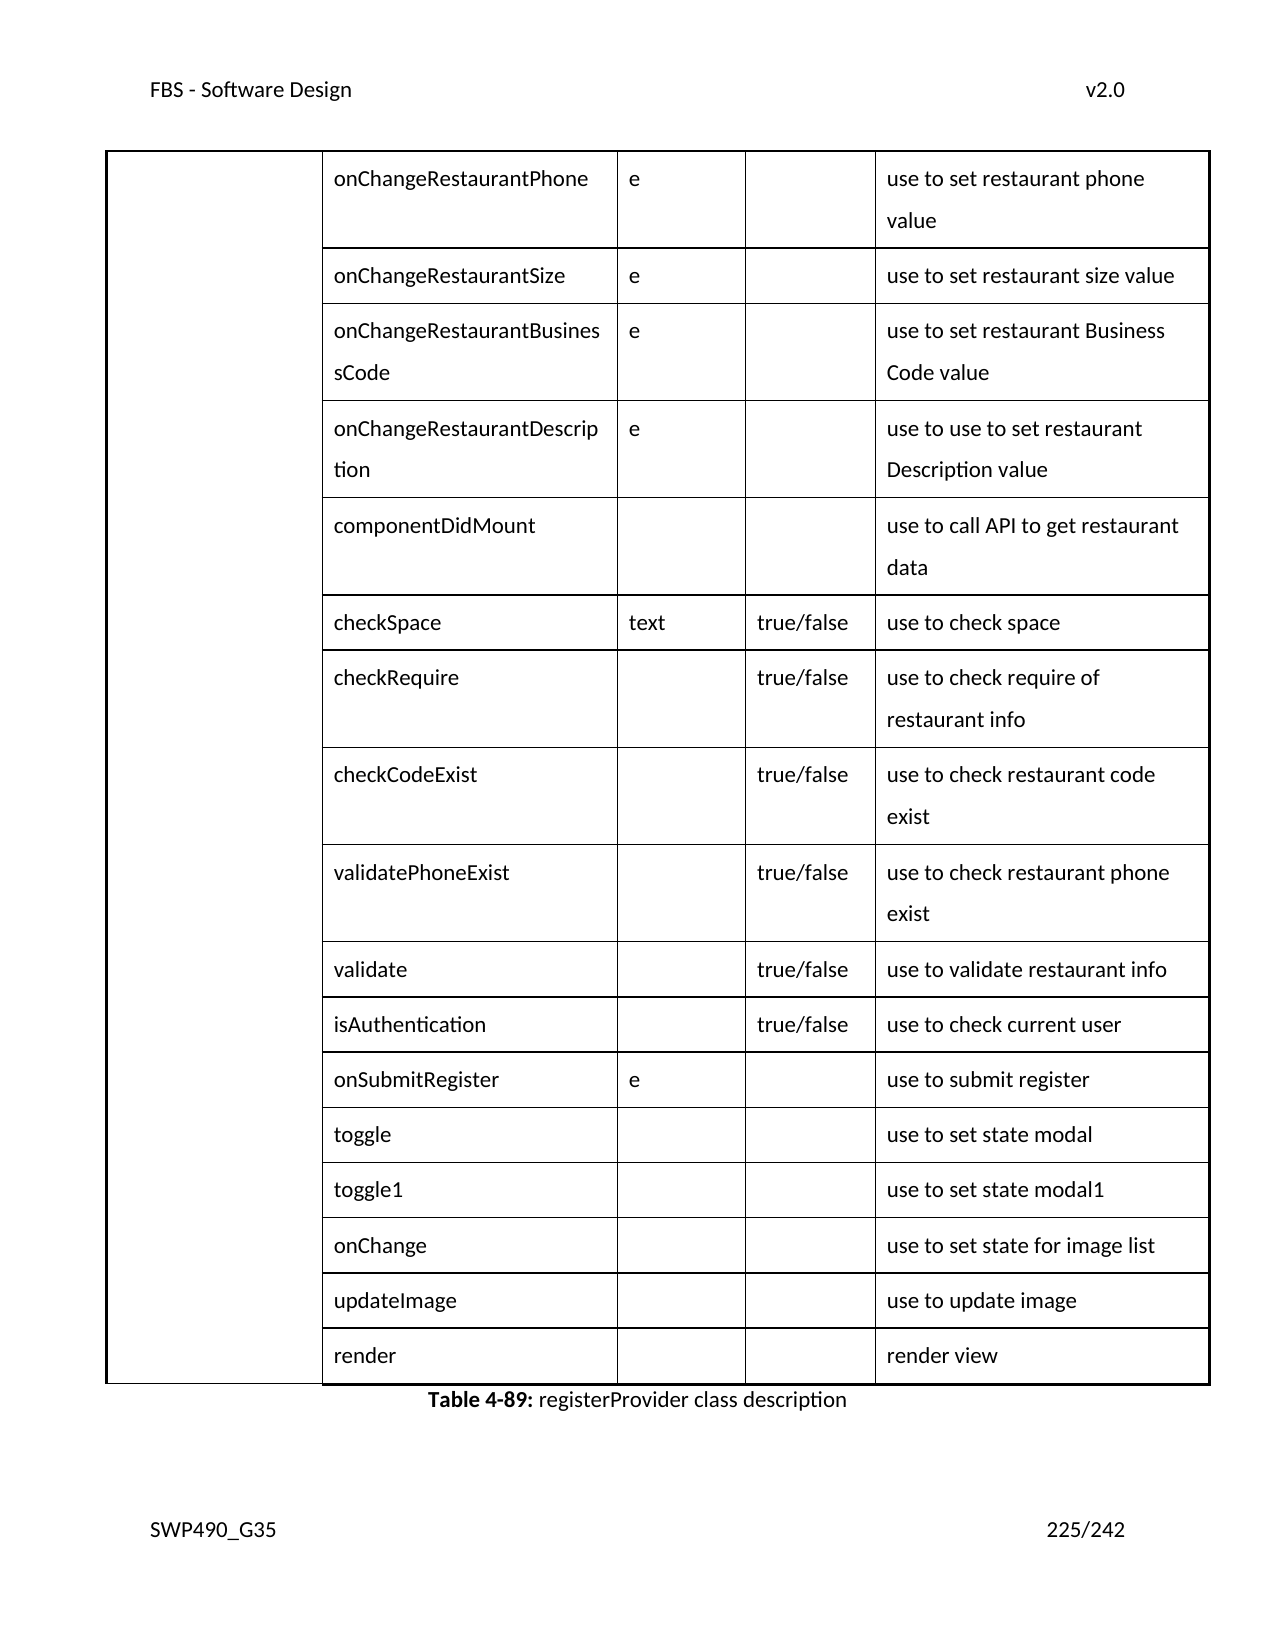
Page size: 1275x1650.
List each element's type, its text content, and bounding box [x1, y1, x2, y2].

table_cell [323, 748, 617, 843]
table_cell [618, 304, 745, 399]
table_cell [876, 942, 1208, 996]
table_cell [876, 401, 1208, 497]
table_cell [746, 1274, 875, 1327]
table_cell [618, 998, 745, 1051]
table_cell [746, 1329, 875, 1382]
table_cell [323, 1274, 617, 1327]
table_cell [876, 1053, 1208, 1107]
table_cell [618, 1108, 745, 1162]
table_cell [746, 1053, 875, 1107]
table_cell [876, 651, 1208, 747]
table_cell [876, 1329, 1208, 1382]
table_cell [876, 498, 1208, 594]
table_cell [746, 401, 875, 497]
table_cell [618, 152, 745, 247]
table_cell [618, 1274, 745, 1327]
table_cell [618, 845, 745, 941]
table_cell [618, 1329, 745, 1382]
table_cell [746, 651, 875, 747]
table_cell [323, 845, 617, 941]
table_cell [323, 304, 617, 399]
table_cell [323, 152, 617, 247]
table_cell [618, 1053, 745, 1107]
text Table 4-89: registerProvider class description [150, 1386, 1125, 1413]
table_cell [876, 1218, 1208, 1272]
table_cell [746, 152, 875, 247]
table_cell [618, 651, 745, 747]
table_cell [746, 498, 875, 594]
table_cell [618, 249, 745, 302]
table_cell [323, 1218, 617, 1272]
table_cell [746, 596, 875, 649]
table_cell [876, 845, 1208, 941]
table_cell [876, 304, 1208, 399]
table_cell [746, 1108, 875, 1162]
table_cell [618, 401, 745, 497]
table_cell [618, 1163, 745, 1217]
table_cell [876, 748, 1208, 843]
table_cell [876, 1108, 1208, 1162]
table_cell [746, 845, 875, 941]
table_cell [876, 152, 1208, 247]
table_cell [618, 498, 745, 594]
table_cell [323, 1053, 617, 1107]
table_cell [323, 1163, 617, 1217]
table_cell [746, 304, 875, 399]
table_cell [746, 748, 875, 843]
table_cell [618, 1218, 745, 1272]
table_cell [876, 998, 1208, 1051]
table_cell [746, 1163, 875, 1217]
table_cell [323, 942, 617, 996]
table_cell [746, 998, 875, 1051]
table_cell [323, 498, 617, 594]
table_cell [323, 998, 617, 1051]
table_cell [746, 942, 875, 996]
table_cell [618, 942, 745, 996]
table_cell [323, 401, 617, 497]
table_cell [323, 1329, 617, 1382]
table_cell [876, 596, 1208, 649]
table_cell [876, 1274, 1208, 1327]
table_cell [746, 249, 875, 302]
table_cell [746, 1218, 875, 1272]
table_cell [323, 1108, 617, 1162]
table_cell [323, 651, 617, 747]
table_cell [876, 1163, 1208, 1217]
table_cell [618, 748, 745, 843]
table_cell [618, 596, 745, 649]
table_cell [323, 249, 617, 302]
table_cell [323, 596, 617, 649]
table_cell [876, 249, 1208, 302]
